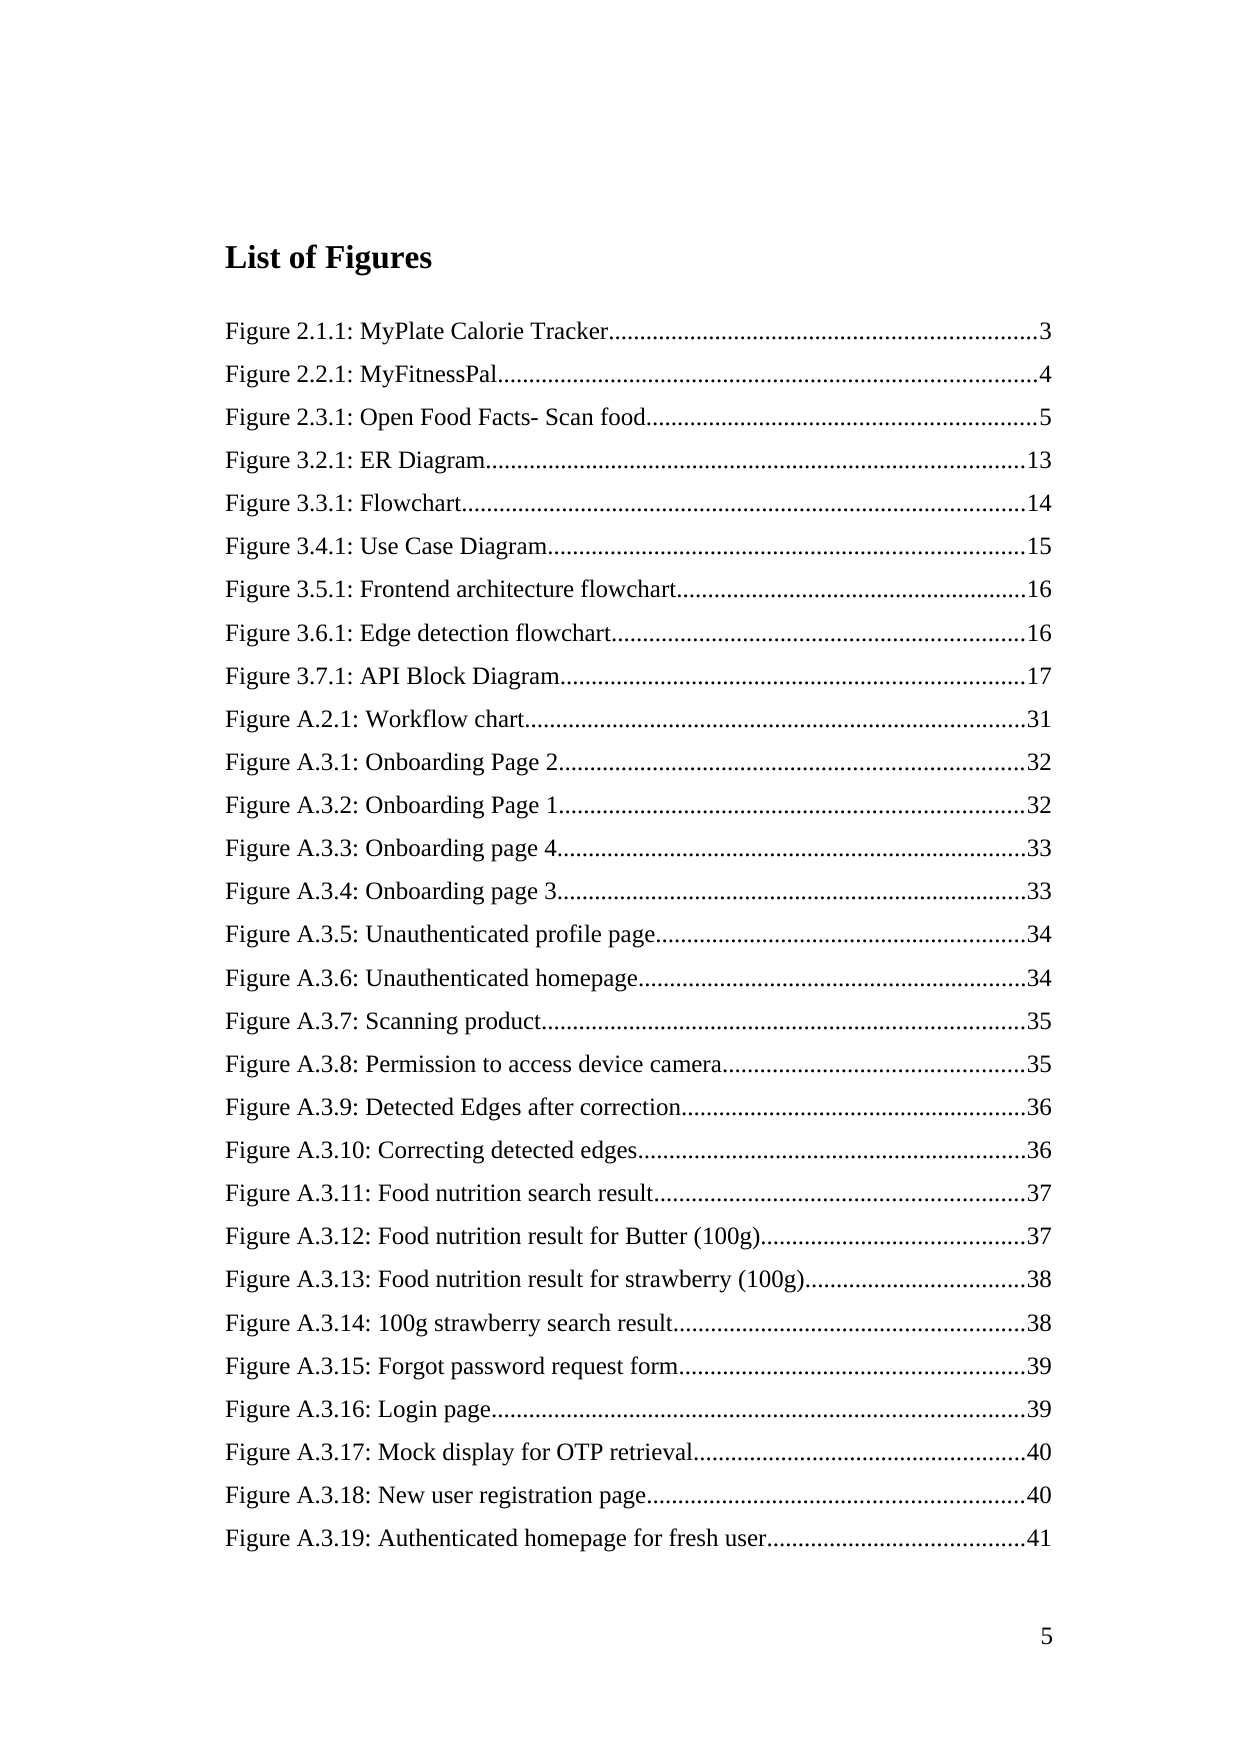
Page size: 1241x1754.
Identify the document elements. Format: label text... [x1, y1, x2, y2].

text Figure 2.2.1: MyFitnessPal 4 [225, 359, 1053, 388]
text Figure 3.2.1: ER Diagram 13 [225, 445, 1053, 474]
text Figure A.3.17: Mock display for OTP retrieval 40 [225, 1437, 1053, 1466]
text Figure A.3.8: Permission to access device camera 35 [225, 1049, 1053, 1078]
text Figure A.3.13: Food nutrition result for strawberry (100g) 38 [225, 1264, 1053, 1293]
text Figure 3.3.1: Flowchart 14 [225, 488, 1053, 517]
text Figure 3.6.1: Edge detection flowchart 16 [225, 618, 1053, 646]
text Figure A.3.18: New user registration page 40 [225, 1480, 1053, 1509]
text Figure A.3.5: Unauthenticated profile page 34 [225, 919, 1053, 948]
text Figure A.3.11: Food nutrition search result 37 [225, 1178, 1053, 1207]
text Figure A.3.2: Onboarding Page 1 32 [225, 790, 1053, 819]
text Figure A.3.16: Login page 39 [225, 1394, 1053, 1423]
text Figure 2.1.1: MyPlate Calorie Tracker 3 [225, 316, 1053, 344]
text Figure A.3.6: Unauthenticated homepage 34 [225, 963, 1053, 991]
text Figure A.2.1: Workflow chart 31 [225, 704, 1053, 733]
subtitle List of Figures [225, 237, 1053, 276]
text Figure A.3.7: Scanning product 35 [225, 1006, 1053, 1034]
text Figure 2.3.1: Open Food Facts- Scan food 5 [225, 402, 1053, 431]
text Figure A.3.4: Onboarding page 3 33 [225, 876, 1053, 905]
text Figure A.3.19: Authenticated homepage for fresh user 41 [225, 1523, 1053, 1552]
text Figure 3.4.1: Use Case Diagram 15 [225, 531, 1053, 560]
text Figure A.3.12: Food nutrition result for Butter (100g) 37 [225, 1221, 1053, 1250]
text Figure A.3.10: Correcting detected edges 36 [225, 1135, 1053, 1164]
text Figure A.3.1: Onboarding Page 2 32 [225, 747, 1053, 776]
text Figure A.3.3: Onboarding page 4 33 [225, 833, 1053, 862]
text Figure 3.7.1: API Block Diagram 17 [225, 661, 1053, 689]
text Figure A.3.14: 100g strawberry search result 38 [225, 1308, 1053, 1336]
text Figure 3.5.1: Frontend architecture flowchart 16 [225, 574, 1053, 603]
text Figure A.3.9: Detected Edges after correction 36 [225, 1092, 1053, 1121]
text Figure A.3.15: Forgot password request form 39 [225, 1351, 1053, 1379]
